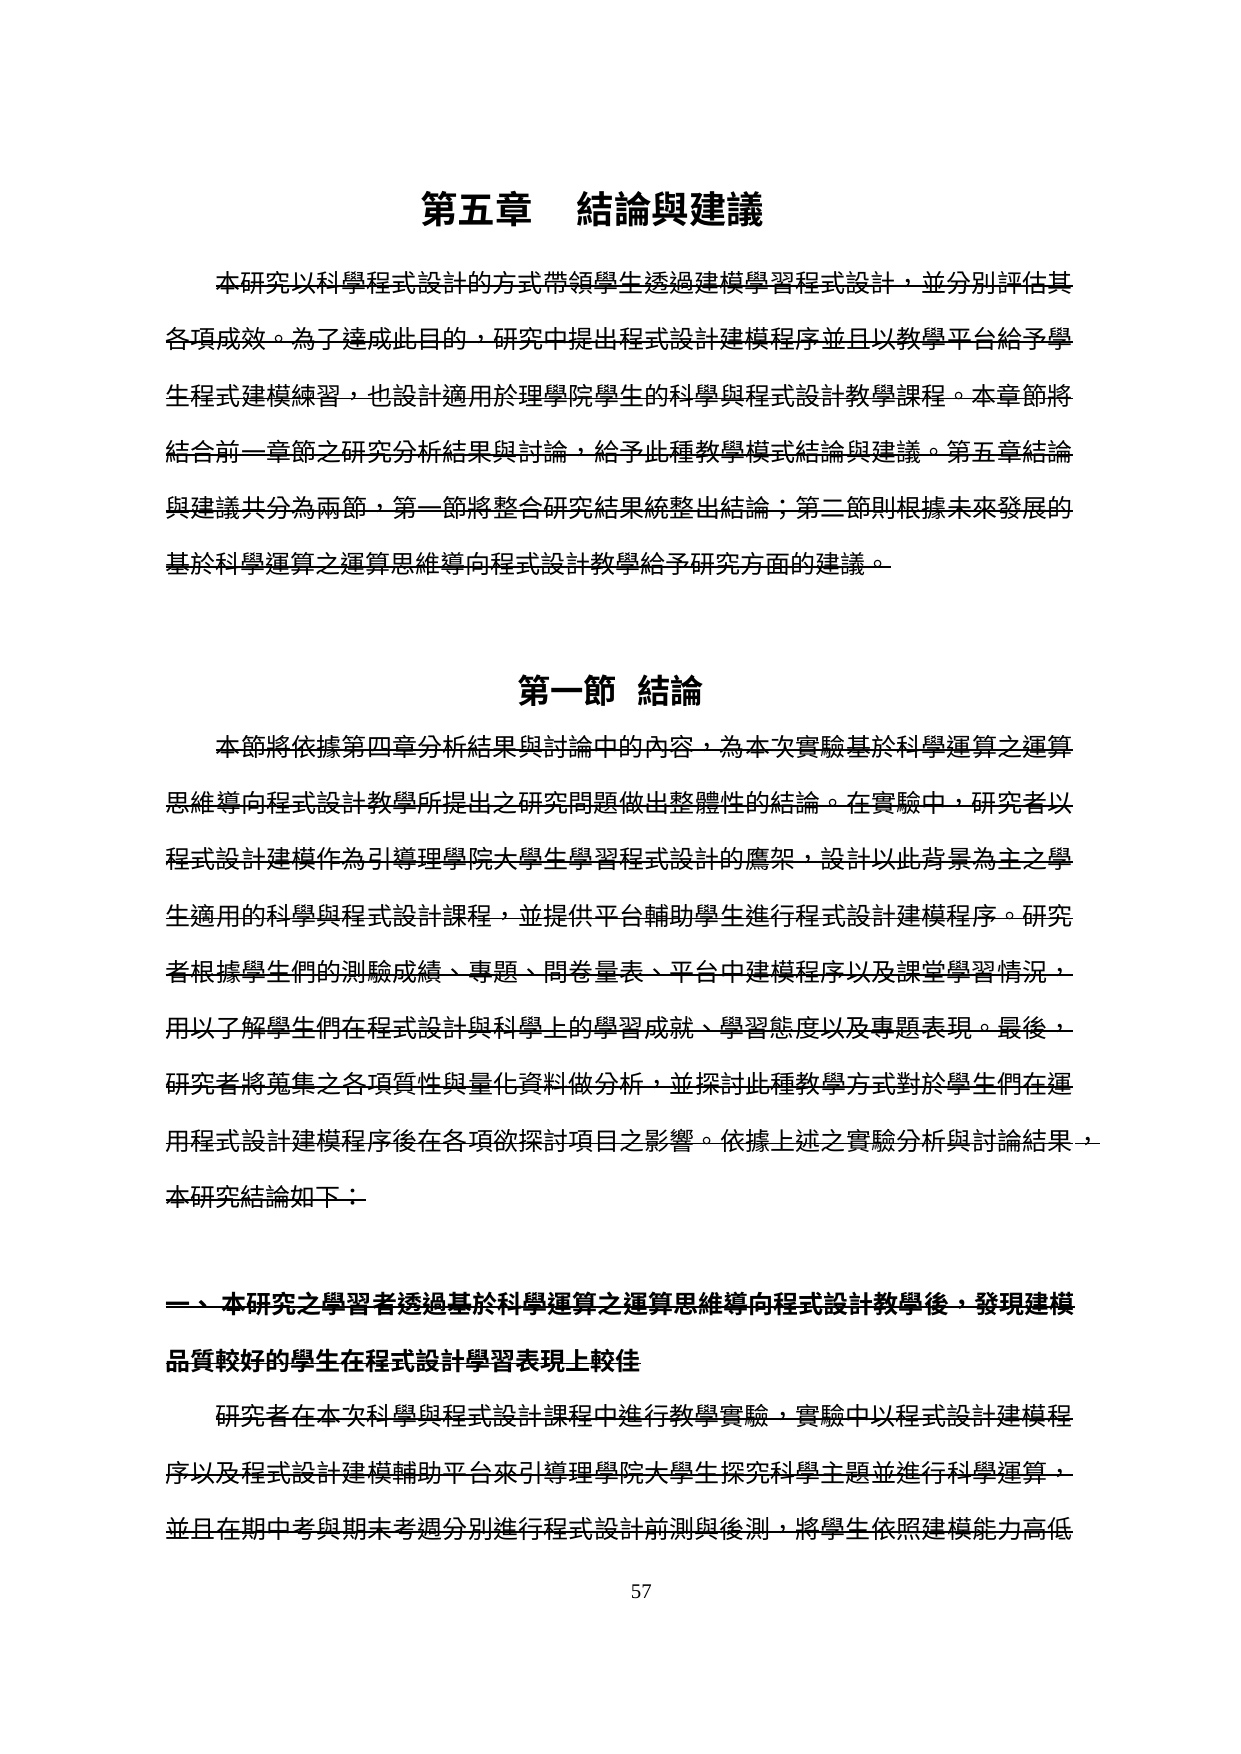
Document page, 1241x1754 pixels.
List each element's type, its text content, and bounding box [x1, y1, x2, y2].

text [165, 1396, 1075, 1546]
list 結論 [195, 652, 1075, 727]
text 一、 本研究之學習者透過基於科學運算之運算思維導向程式設計教學後，發現建模品質較好的學生在程式設計學習表現上較佳 [165, 1284, 1075, 1306]
text 結論與建議 [165, 169, 1075, 244]
text 一、 本研究之學習者透過基於科學運算之運算思維導向程式設計教學後，發現建模品質較好的學生在程式設計學習表現上較佳 [165, 1307, 1075, 1378]
text 本節將依據第四章分析結果與討論中的內容，為本次實驗基於科學運算之運算思維導向程式設計教學所提出之研究問題做出整體性的結論。在實驗中，研究者以程式設計建模作為引導理學院大學生學習程式設計的鷹架，設計以此背景為主之學生適用的科學與程式設計課程，並提供平台輔助學生進行程式設計建模程序。研究者根據學生們的測驗成績、專題、問卷量表、平台中建模程序以及課堂學習情況，用以了解學生們在程式設計與科學上的學習成就、學習態度以及專題表現。最後，研究者將蒐集之各項質性與量化資料做分析，並探討此種教學方式對於學生們在運用程式設計建模程序後在各項欲探討項目之影響。依據上述之實驗分析與討論結果，本研究結論如下： [165, 727, 1075, 1214]
text 本研究以科學程式設計的方式帶領學生透過建模學習程式設計，並分別評估其各項成效。為了達成此目的，研究中提出程式設計建模程序並且以教學平台給予學生程式建模練習，也設計適用於理學院學生的科學與程式設計教學課程。本章節將結合前一章節之研究分析結果與討論，給予此種教學模式結論與建議。第五章結論與建議共分為兩節，第一節將整合研究結果統整出結論；第二節則根據未來發展的基於科學運算之運算思維導向程式設計教學給予研究方面的建議。 [165, 263, 1075, 582]
